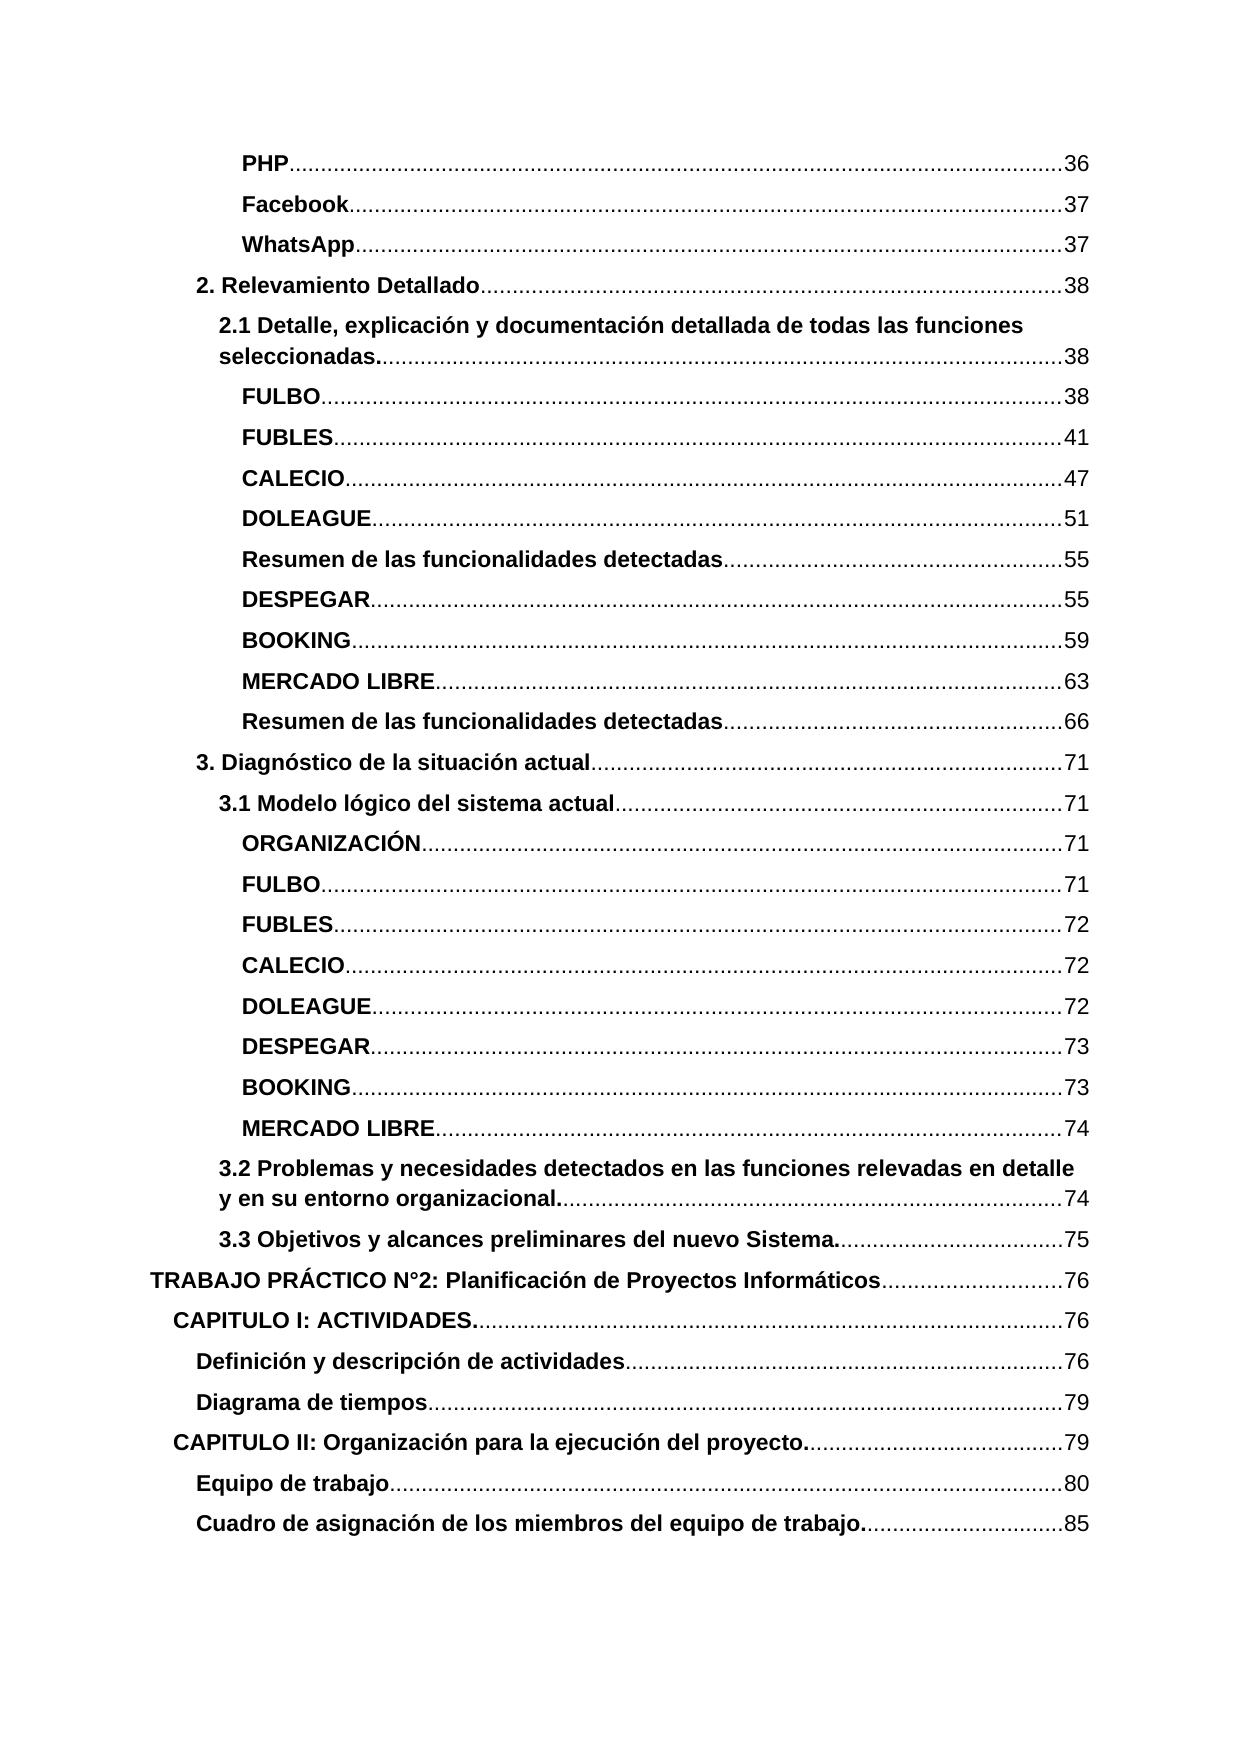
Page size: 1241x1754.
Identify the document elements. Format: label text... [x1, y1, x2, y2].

text TRABAJO PRÁCTICO N°2: Planificación de Proyectos Informáticos 76 [150, 1267, 1090, 1293]
text Equipo de trabajo 80 [196, 1470, 1090, 1496]
text BOOKING 59 [242, 627, 1090, 653]
text Facebook 37 [242, 191, 1090, 217]
text FUBLES 72 [242, 911, 1090, 938]
text PHP 36 [242, 150, 1090, 176]
text CALECIO 47 [242, 464, 1090, 491]
text Cuadro de asignación de los miembros del equipo de trabajo. 85 [196, 1510, 1090, 1537]
text MERCADO LIBRE 63 [242, 668, 1090, 694]
text Definición y descripción de actividades 76 [196, 1348, 1090, 1374]
text 3. Diagnóstico de la situación actual 71 [196, 749, 1090, 775]
text FULBO 71 [242, 871, 1090, 897]
text BOOKING 73 [242, 1074, 1090, 1100]
text 3.1 Modelo lógico del sistema actual 71 [219, 789, 1090, 816]
text FULBO 38 [242, 383, 1090, 410]
text 3.3 Objetivos y alcances preliminares del nuevo Sistema. 75 [219, 1226, 1090, 1252]
text CAPITULO II: Organización para la ejecución del proyecto. 79 [173, 1429, 1090, 1456]
text ORGANIZACIÓN 71 [242, 830, 1090, 857]
text 2.1 Detalle, explicación y documentación detallada de todas las funciones seleccionadas. 38 [219, 312, 1090, 369]
text DESPEGAR 55 [242, 586, 1090, 613]
text DOLEAGUE 51 [242, 505, 1090, 532]
text Resumen de las funcionalidades detectadas 66 [242, 708, 1090, 735]
text 2. Relevamiento Detallado 38 [196, 272, 1090, 298]
text DOLEAGUE 72 [242, 993, 1090, 1019]
text 3.2 Problemas y necesidades detectados en las funciones relevadas en detalle y en su entorno organizacional. 74 [219, 1155, 1090, 1212]
text Diagrama de tiempos 79 [196, 1388, 1090, 1415]
text WhatsApp 37 [242, 231, 1090, 258]
text MERCADO LIBRE 74 [242, 1114, 1090, 1141]
text CALECIO 72 [242, 952, 1090, 978]
text FUBLES 41 [242, 424, 1090, 450]
text DESPEGAR 73 [242, 1033, 1090, 1060]
text Resumen de las funcionalidades detectadas 55 [242, 546, 1090, 572]
text CAPITULO I: ACTIVIDADES. 76 [173, 1307, 1090, 1334]
